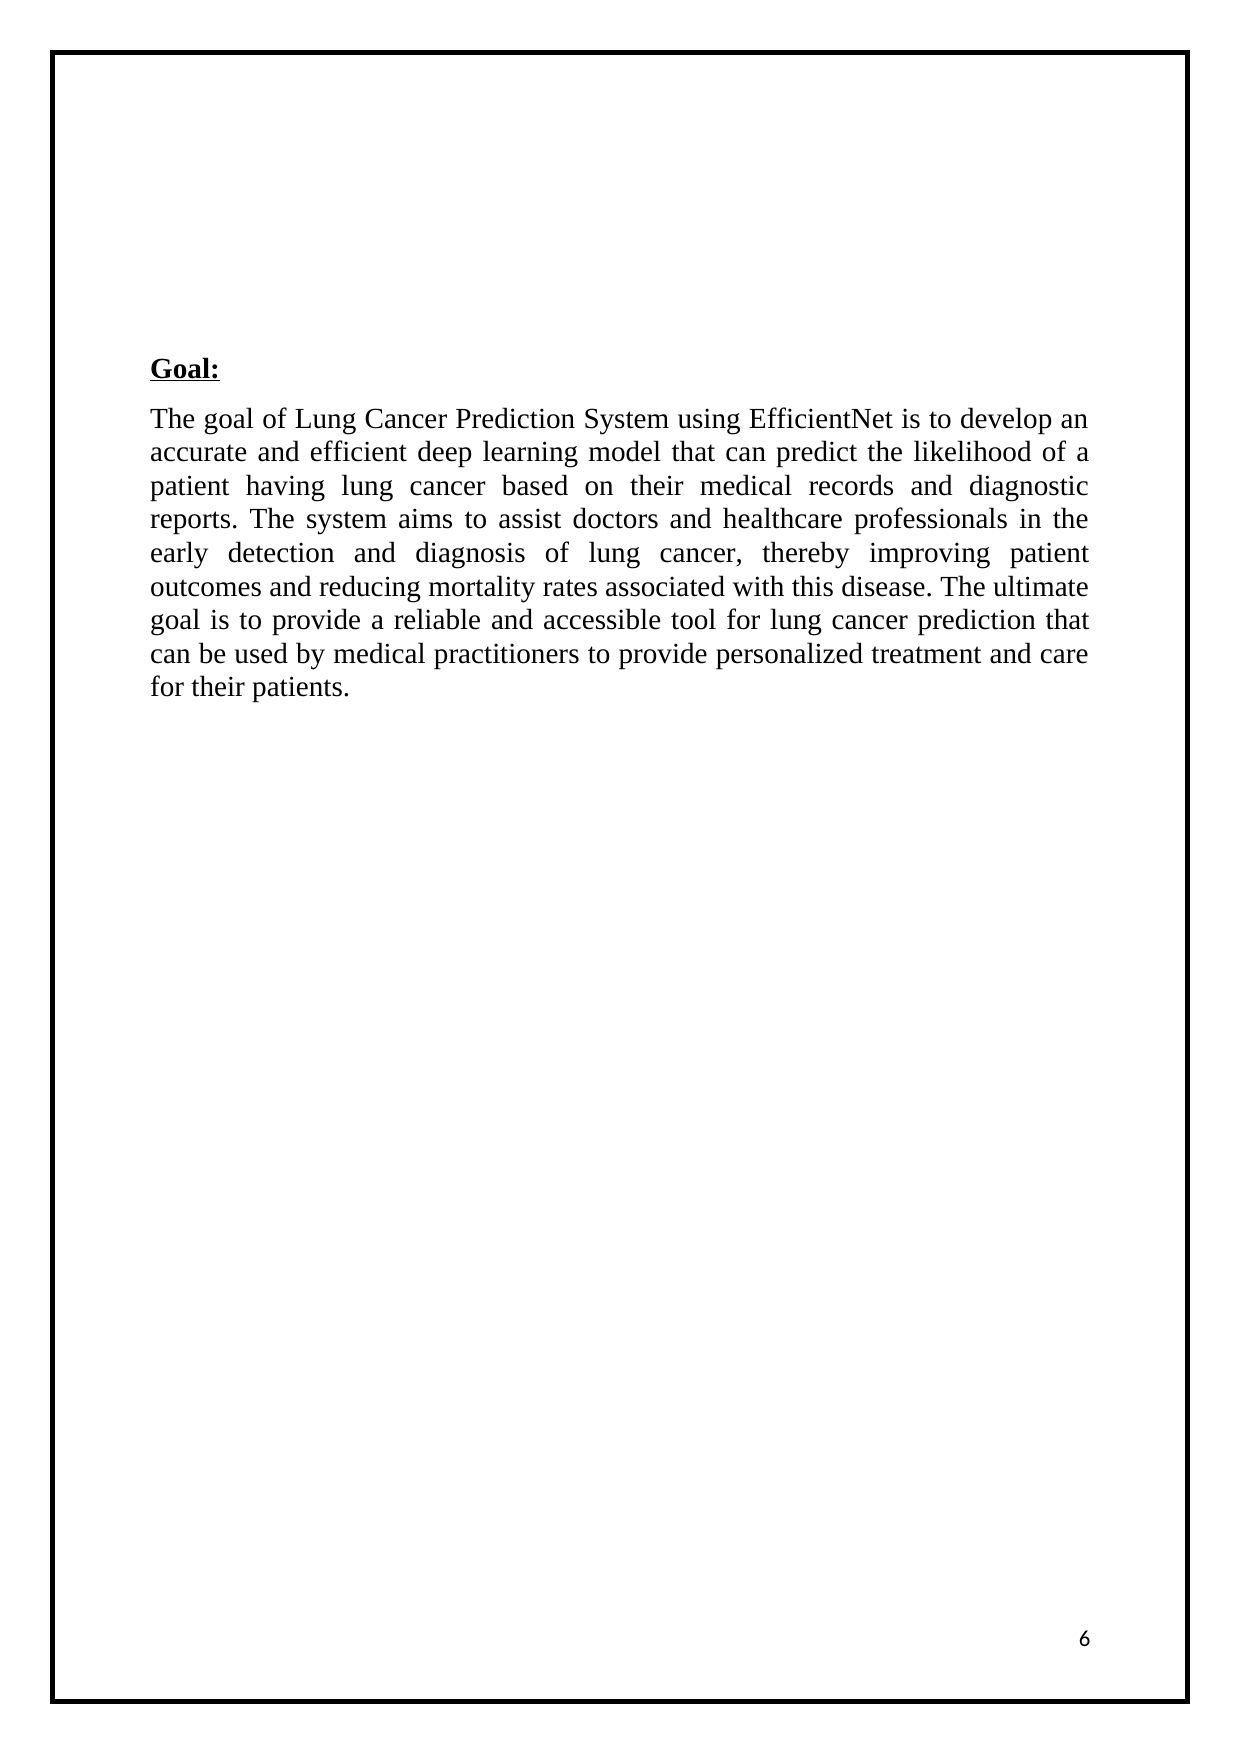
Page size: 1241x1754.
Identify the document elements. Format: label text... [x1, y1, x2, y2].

text Goal: [150, 351, 1021, 384]
text The goal of Lung Cancer Prediction System using EfficientNet is to develop an accurate and efficient deep learning model that can predict the likelihood of a patient having lung cancer based on their medical records and diagnostic reports. The system aims to assist doctors and healthcare professionals in the early detection and diagnosis of lung cancer, thereby improving patient outcomes and reducing mortality rates associated with this disease. The ultimate goal is to provide a reliable and accessible tool for lung cancer prediction that can be used by medical practitioners to provide personalized treatment and care for their patients. [150, 401, 1090, 703]
